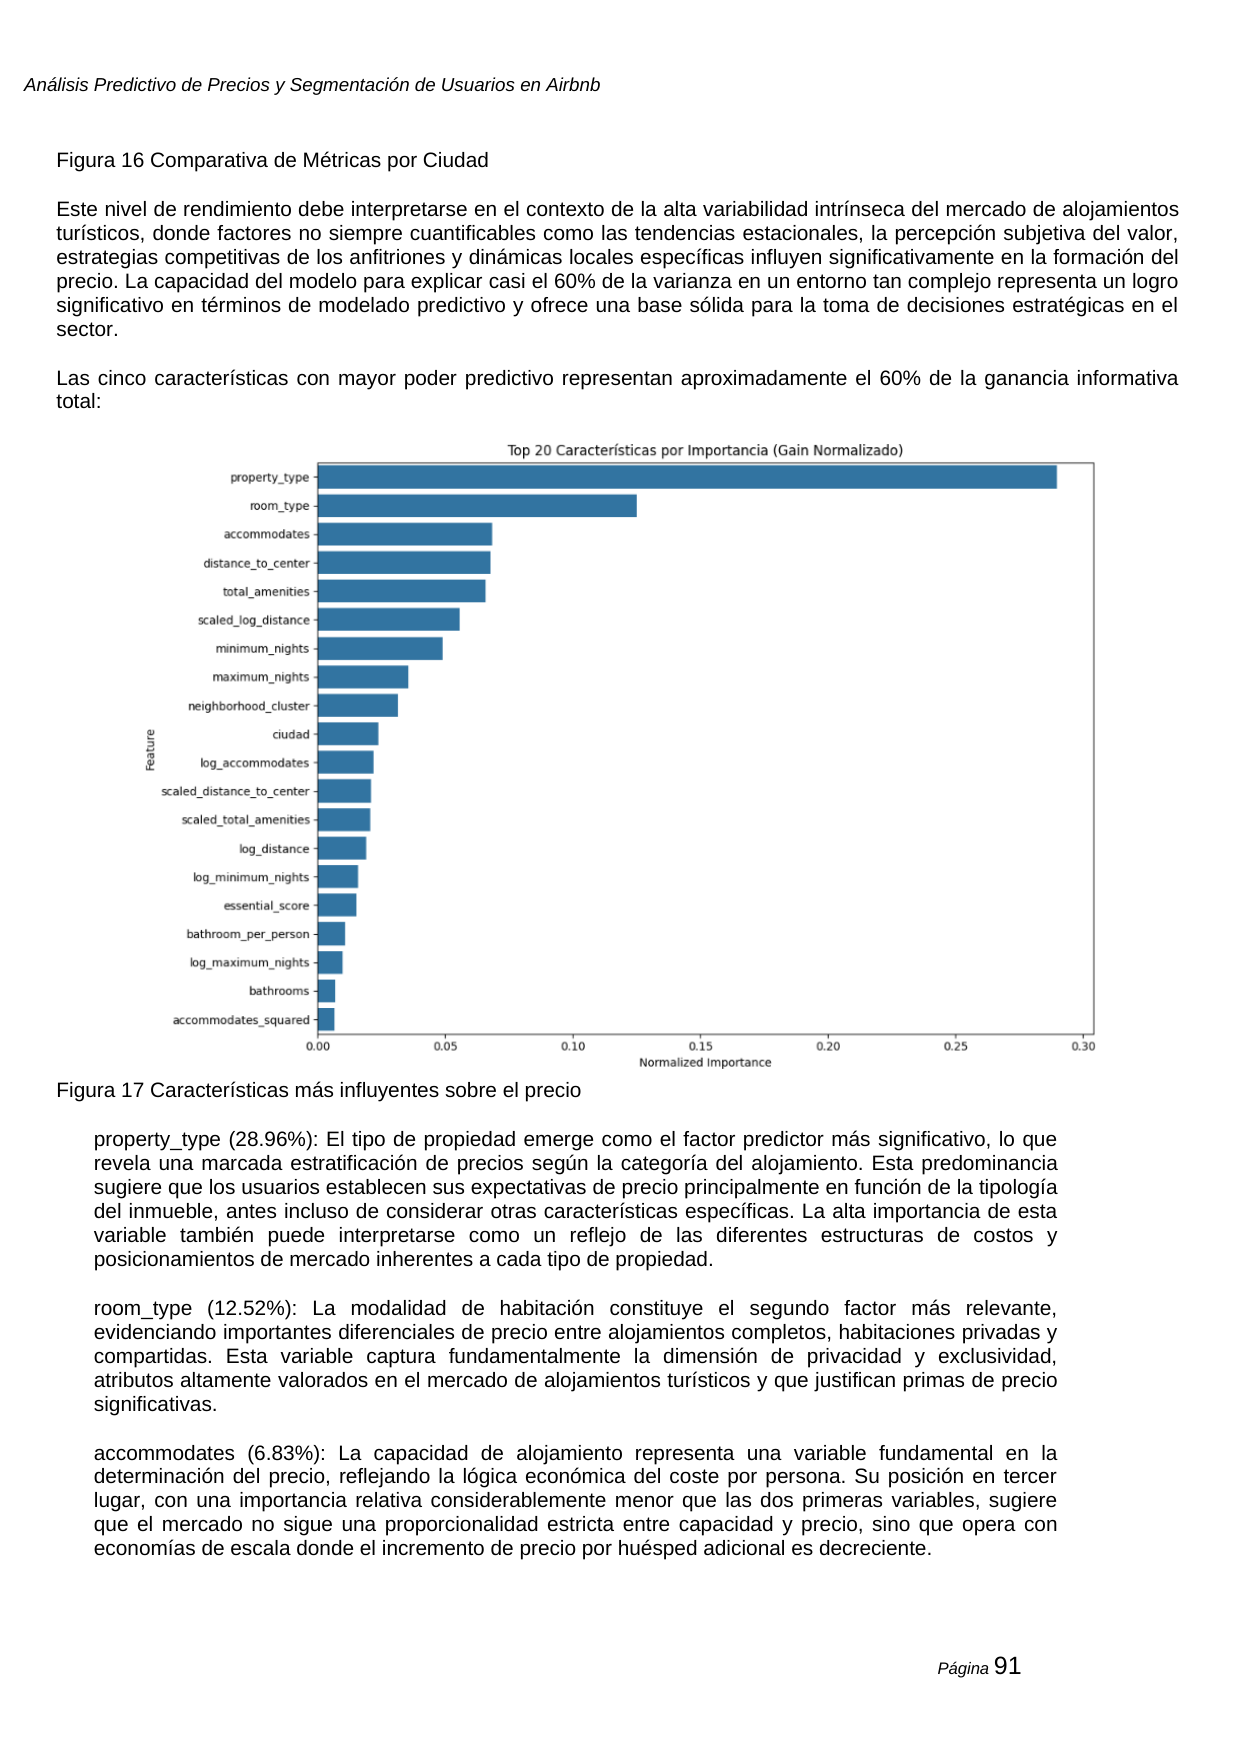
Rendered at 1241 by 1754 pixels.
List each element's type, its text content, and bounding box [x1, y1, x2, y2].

text Figura 16 Comparativa de Métricas por Ciudad [56, 148, 1181, 172]
text Las cinco características con mayor poder predictivo representan aproximadamente el 60% de la ganancia informativa total: [56, 365, 1181, 413]
text accommodates (6.83%): La capacidad de alojamiento representa una variable fundamental en la determinación del precio, reflejando la lógica económica del coste por persona. Su posición en tercer lugar, con una importancia relativa considerablemente menor que las dos primeras variables, sugiere que el mercado no sigue una proporcionalidad estricta entre capacidad y precio, sino que opera con economías de escala donde el incremento de precio por huésped adicional es decreciente. [94, 1440, 1059, 1560]
text Este nivel de rendimiento debe interpretarse en el contexto de la alta variabilidad intrínseca del mercado de alojamientos turísticos, donde factores no siempre cuantificables como las tendencias estacionales, la percepción subjetiva del valor, estrategias competitivas de los anfitriones y dinámicas locales específicas influyen significativamente en la formación del precio. La capacidad del modelo para explicar casi el 60% de la varianza en un entorno tan complejo representa un logro significativo en términos de modelado predictivo y ofrece una base sólida para la toma de decisiones estratégicas en el sector. [56, 197, 1181, 340]
text room_type (12.52%): La modalidad de habitación constituye el segundo factor más relevante, evidenciando importantes diferenciales de precio entre alojamientos completos, habitaciones privadas y compartidas. Esta variable captura fundamentalmente la dimensión de privacidad y exclusividad, atributos altamente valorados en el mercado de alojamientos turísticos y que justifican primas de precio significativas. [94, 1296, 1059, 1415]
text Figura 17 Características más influyentes sobre el precio [56, 1078, 1181, 1102]
picture [136, 438, 1102, 1078]
text property_type (28.96%): El tipo de propiedad emerge como el factor predictor más significativo, lo que revela una marcada estratificación de precios según la categoría del alojamiento. Esta predominancia sugiere que los usuarios establecen sus expectativas de precio principalmente en función de la tipología del inmueble, antes incluso de considerar otras características específicas. La alta importancia de esta variable también puede interpretarse como un reflejo de las diferentes estructuras de costos y posicionamientos de mercado inherentes a cada tipo de propiedad. [94, 1127, 1059, 1271]
